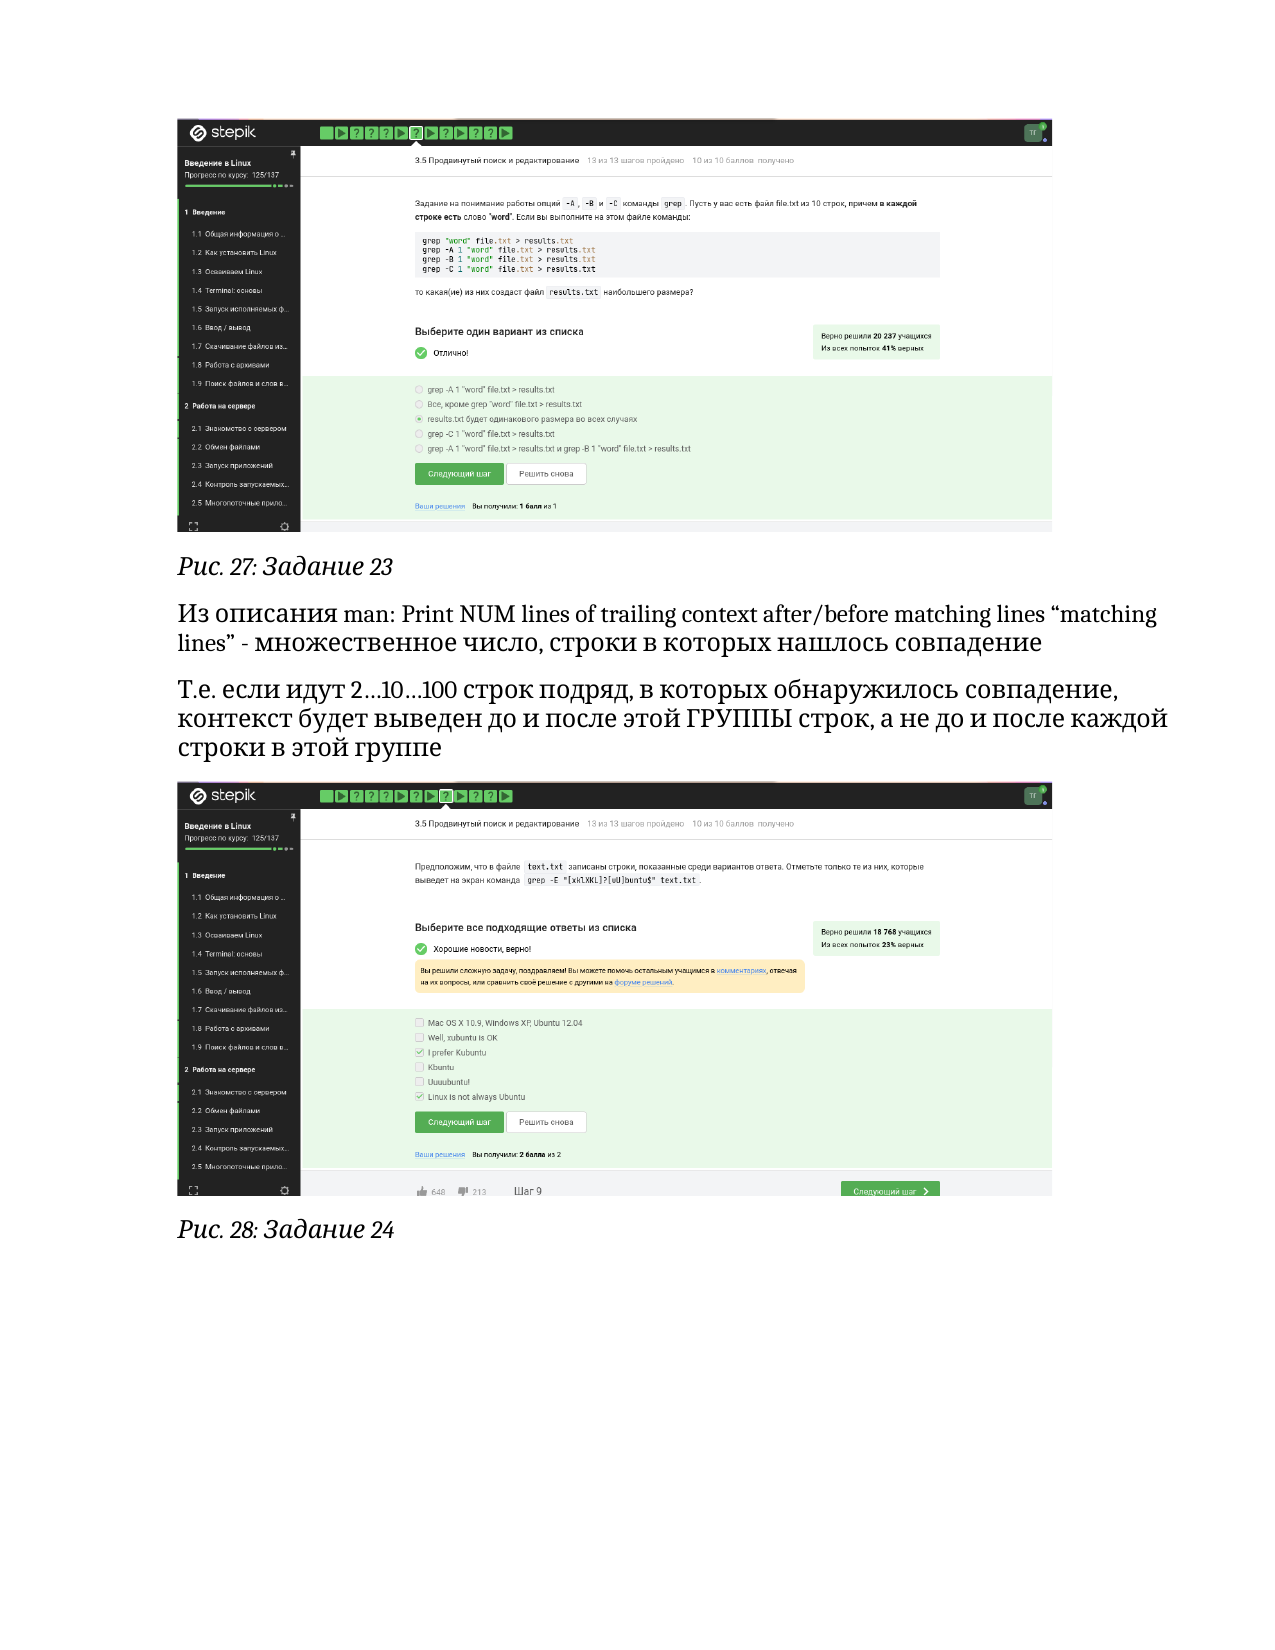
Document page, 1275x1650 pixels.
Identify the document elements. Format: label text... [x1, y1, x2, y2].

text Рис. 28: Задание 24 [177, 1216, 1186, 1245]
text Т.е. если идут 2…10…100 строк подряд, в которых обнаружилось совпадение, контекст будет выведен до и после этой ГРУППЫ строк, а не до и после каждой строки в этой группе [177, 676, 1186, 763]
text Рис. 27: Задание 23 [177, 553, 1186, 581]
picture [177, 118, 1053, 532]
picture [177, 781, 1053, 1196]
text Из описания man: Print NUM lines of trailing context after/before matching lines “matching lines” - множественное число, строки в которых нашлось совпадение [177, 600, 1186, 658]
